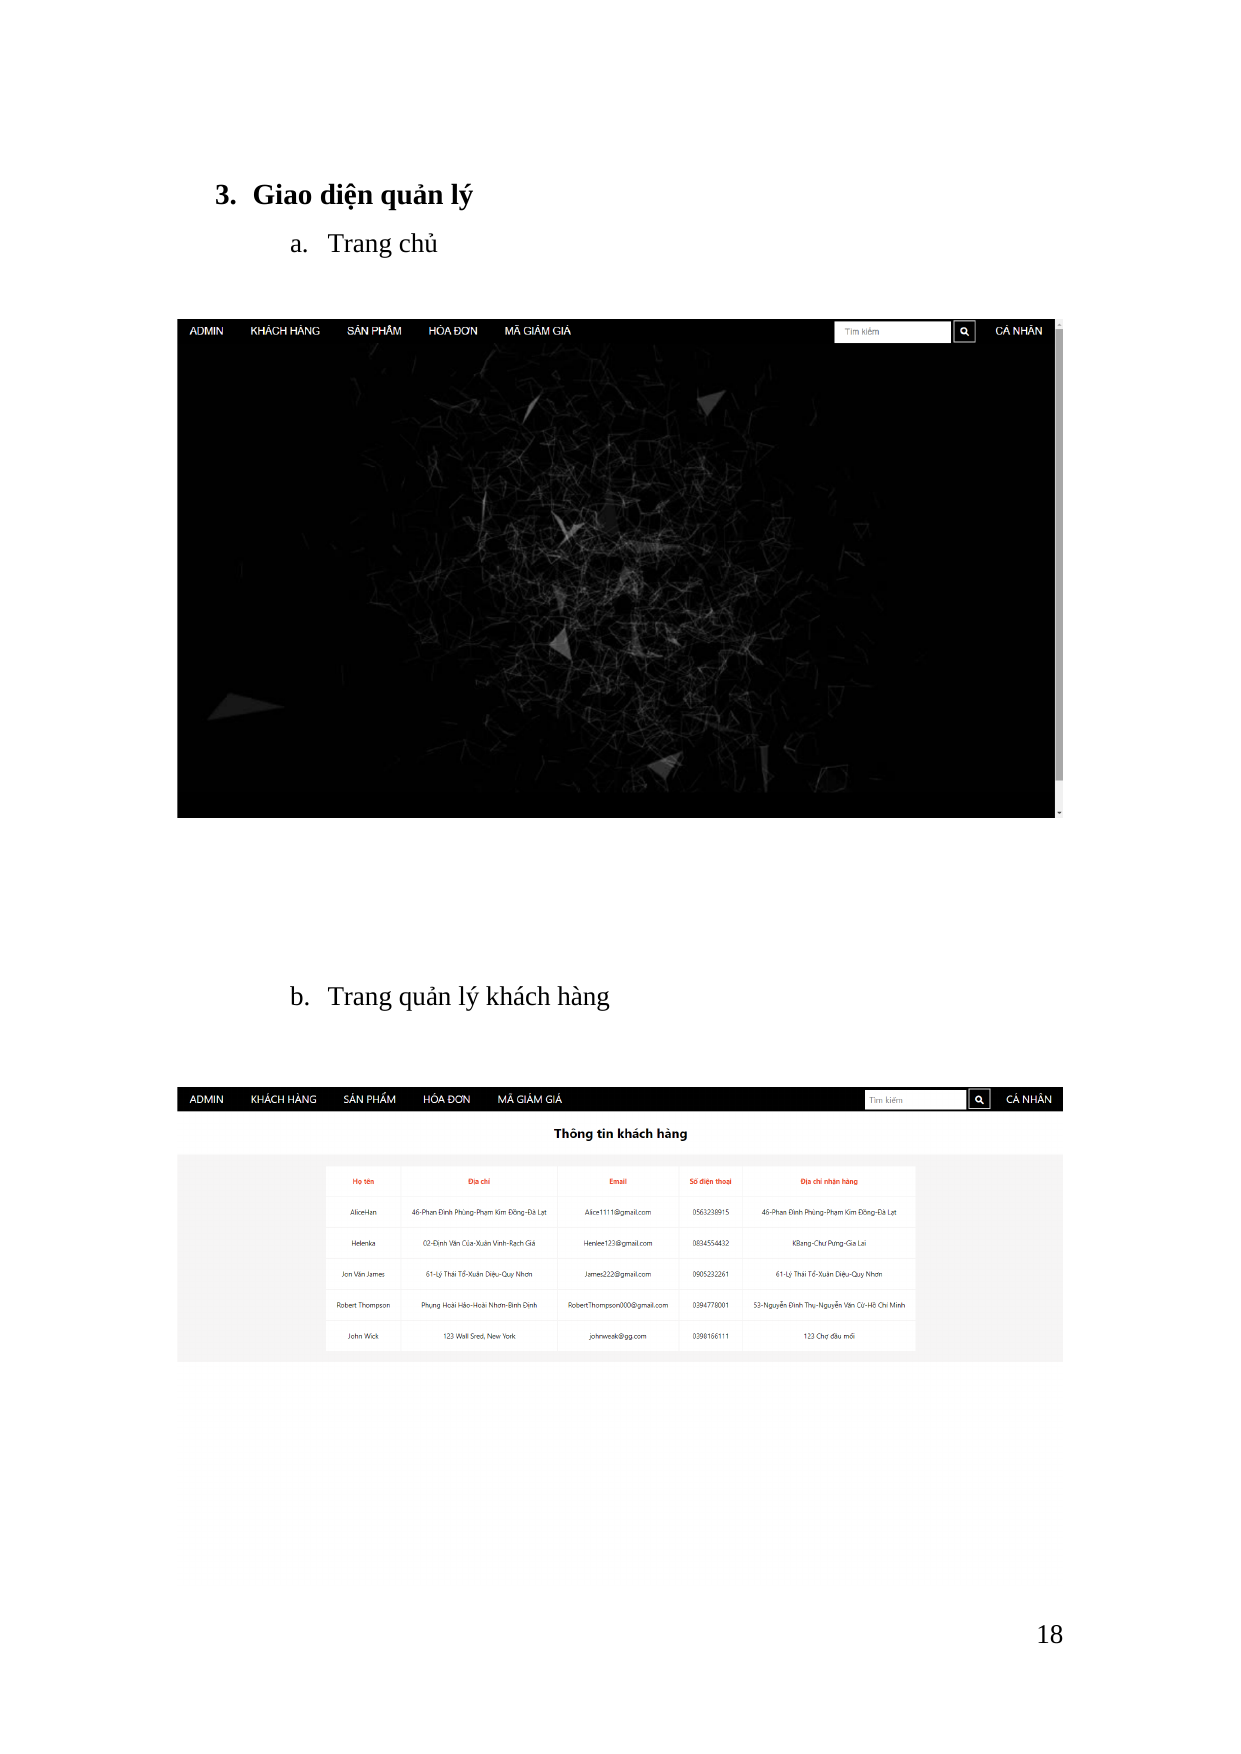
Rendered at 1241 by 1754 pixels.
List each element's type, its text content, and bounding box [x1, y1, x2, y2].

picture [177, 1087, 1063, 1586]
list Giao diện quản lý [215, 177, 1063, 211]
picture [177, 319, 1063, 818]
list Trang quản lý khách hàng [290, 980, 1063, 1011]
list Trang chủ [290, 228, 1063, 259]
